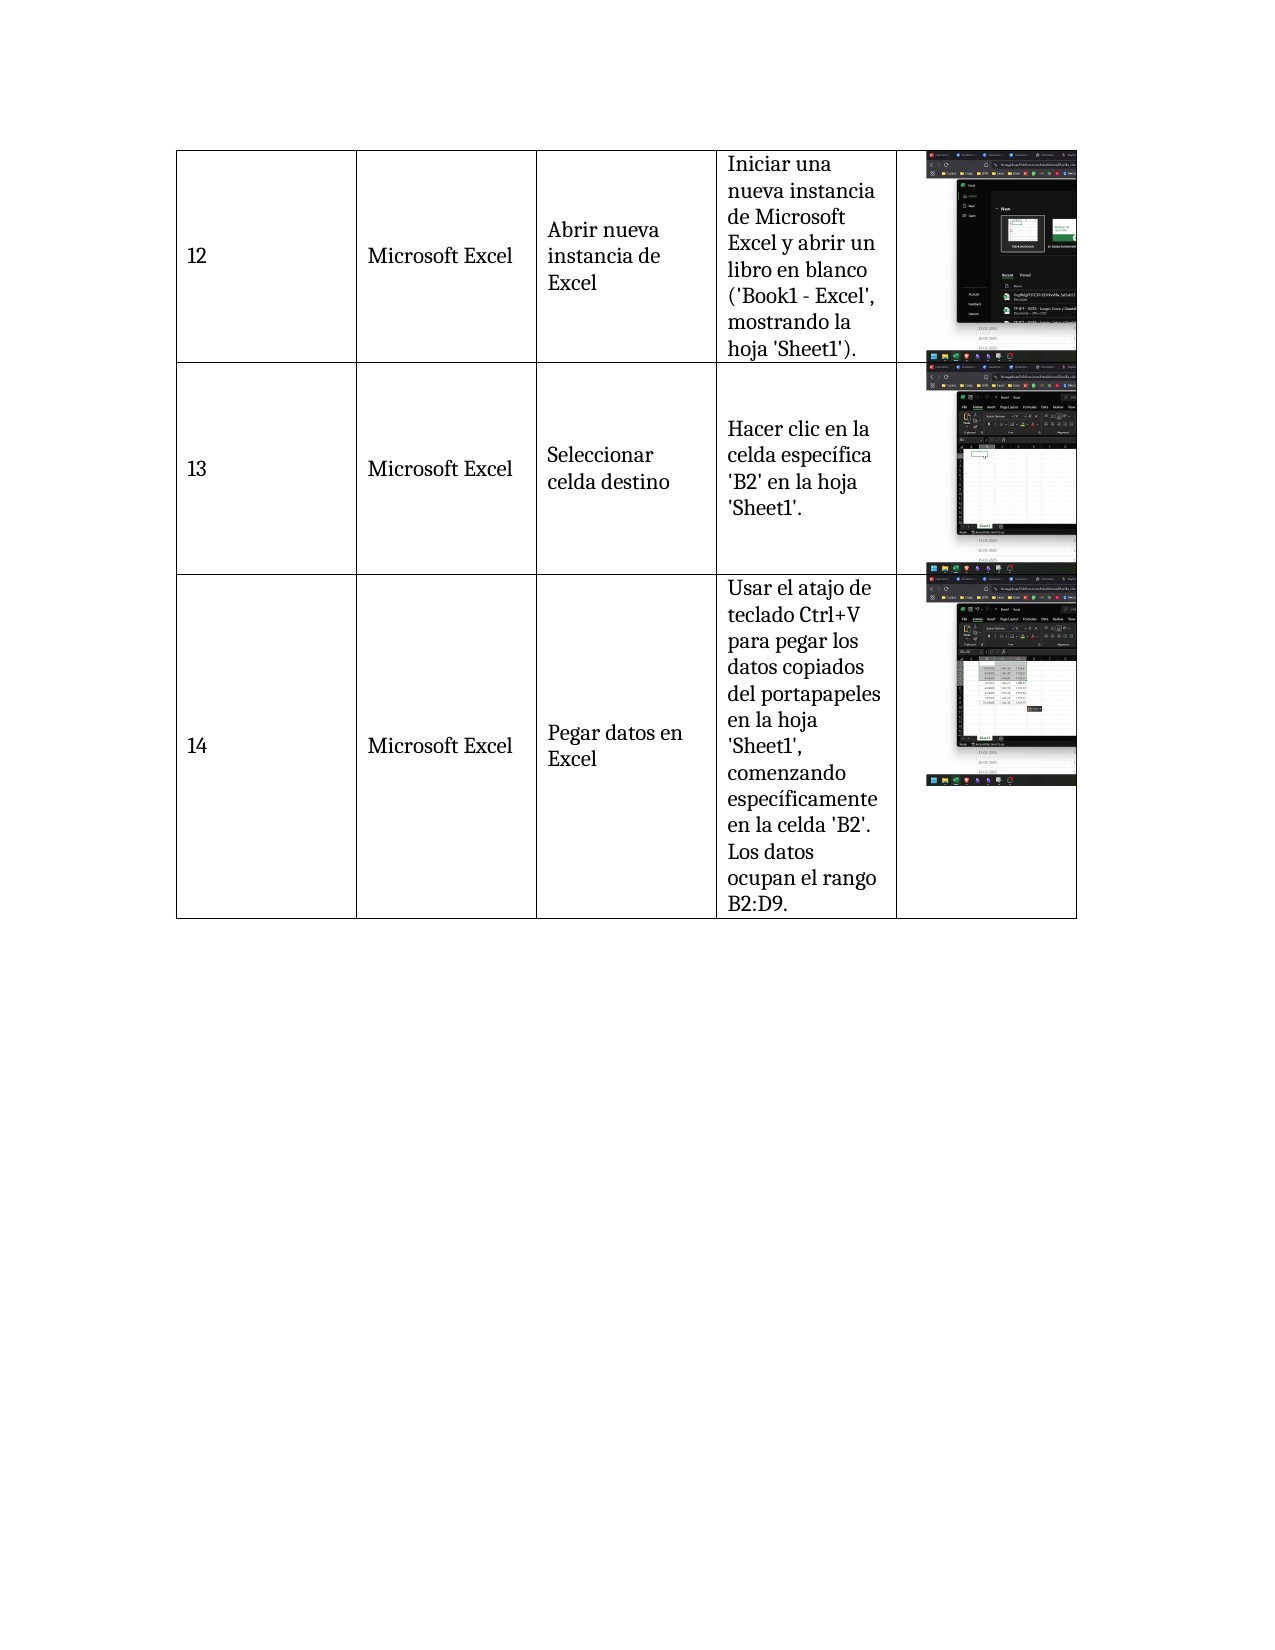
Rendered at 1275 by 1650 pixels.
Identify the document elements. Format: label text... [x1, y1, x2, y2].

table_cell Microsoft Excel [357, 575, 536, 918]
picture [926, 575, 1077, 786]
table_cell Seleccionar celda destino [537, 363, 716, 574]
table_cell [897, 575, 1076, 918]
table_cell Hacer clic en la celda específica 'B2' en la hoja 'Sheet1'. [717, 363, 896, 574]
table_cell 14 [177, 575, 356, 918]
picture [926, 363, 1077, 574]
table_cell Usar el atajo de teclado Ctrl+V para pegar los datos copiados del portapapeles en la hoja 'Sheet1', comenzando específicamente en la celda 'B2'. Los datos ocupan el rango B2:D9. [717, 575, 896, 918]
picture [926, 151, 1077, 362]
table_cell Microsoft Excel [357, 363, 536, 574]
table_cell Iniciar una nueva instancia de Microsoft Excel y abrir un libro en blanco ('Book1 - Excel', mostrando la hoja 'Sheet1'). [717, 151, 896, 362]
table_cell 12 [177, 151, 356, 362]
table_cell Pegar datos en Excel [537, 575, 716, 918]
table_cell 13 [177, 363, 356, 574]
table_cell Microsoft Excel [357, 151, 536, 362]
table_cell Abrir nueva instancia de Excel [537, 151, 716, 362]
table_cell [897, 363, 926, 574]
table_cell [897, 151, 926, 362]
